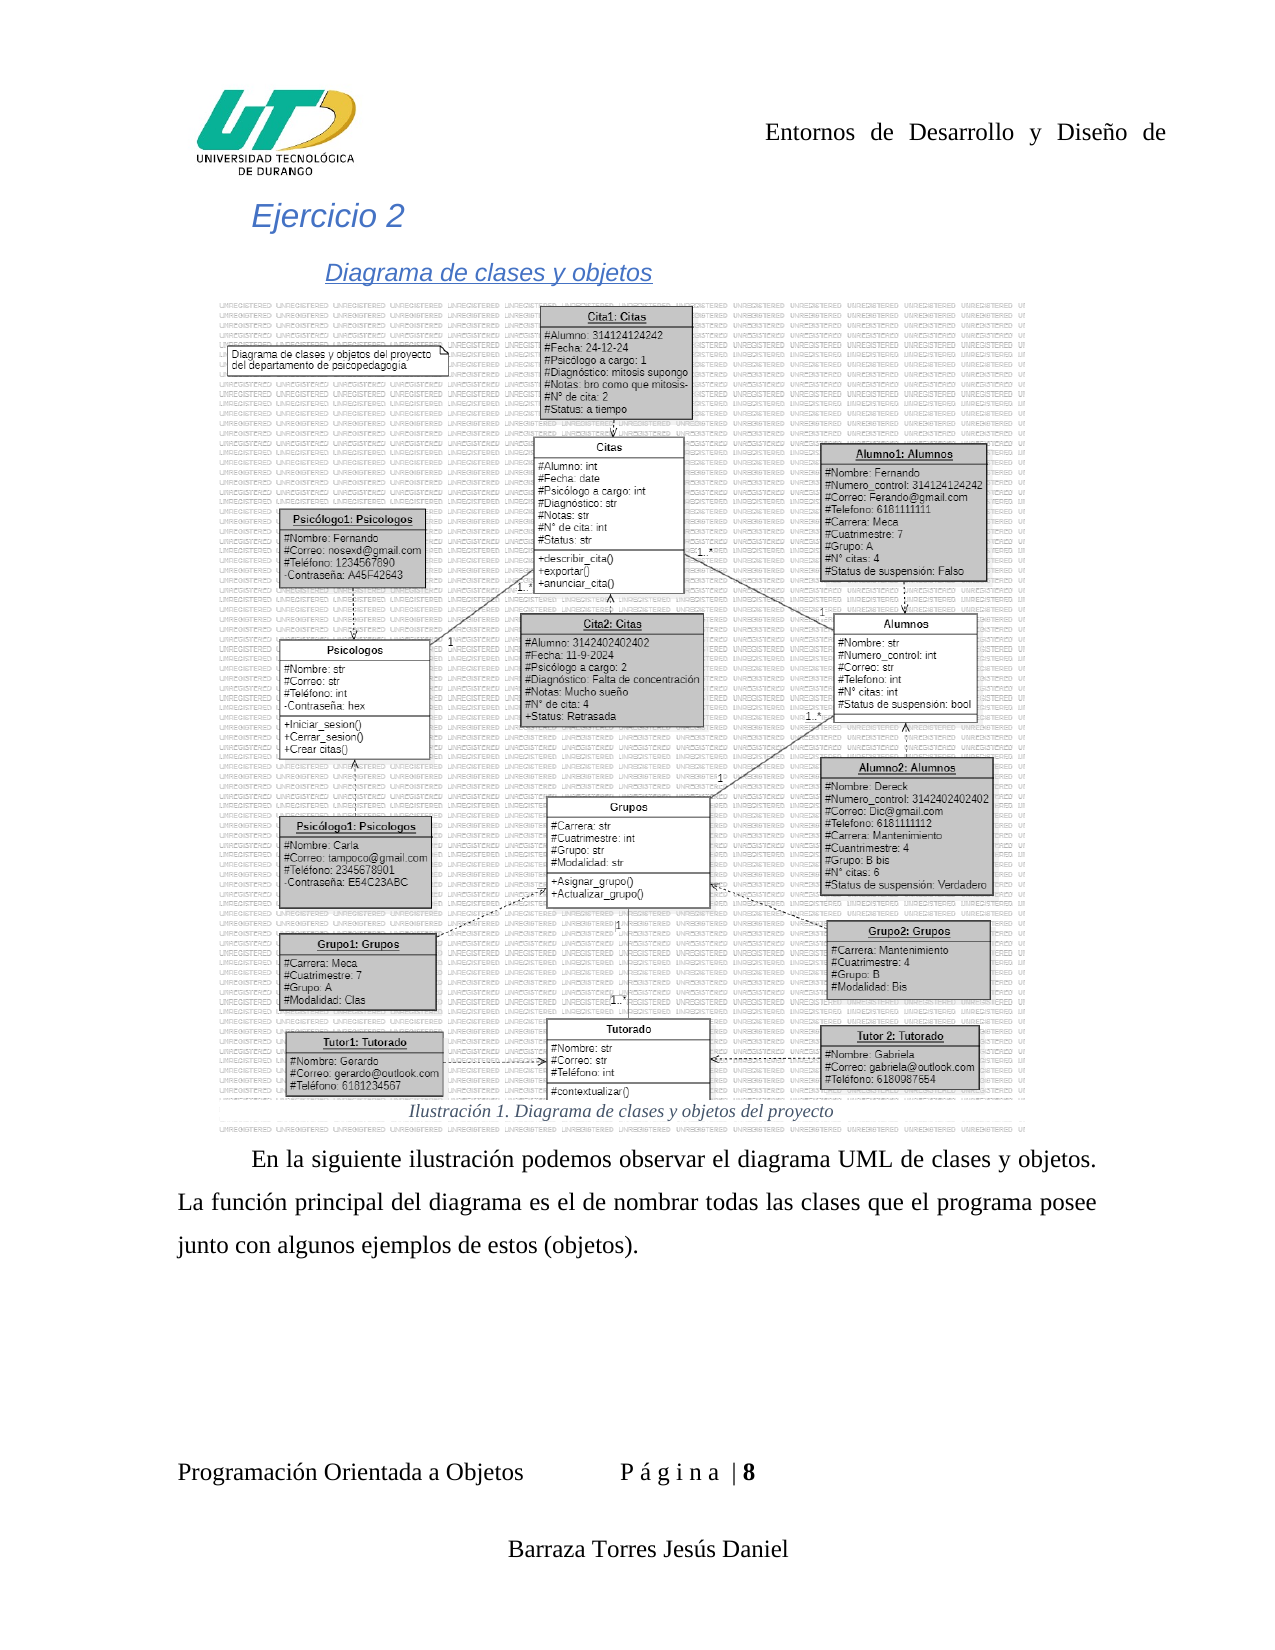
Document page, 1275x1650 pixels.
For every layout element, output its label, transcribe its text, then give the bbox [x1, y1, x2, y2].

picture [219, 1122, 1025, 1134]
picture [219, 298, 1025, 1100]
subtitle Ejercicio 2 [251, 196, 1098, 234]
picture [177, 73, 374, 192]
subtitle Diagrama de clases y objetos [325, 258, 1098, 287]
